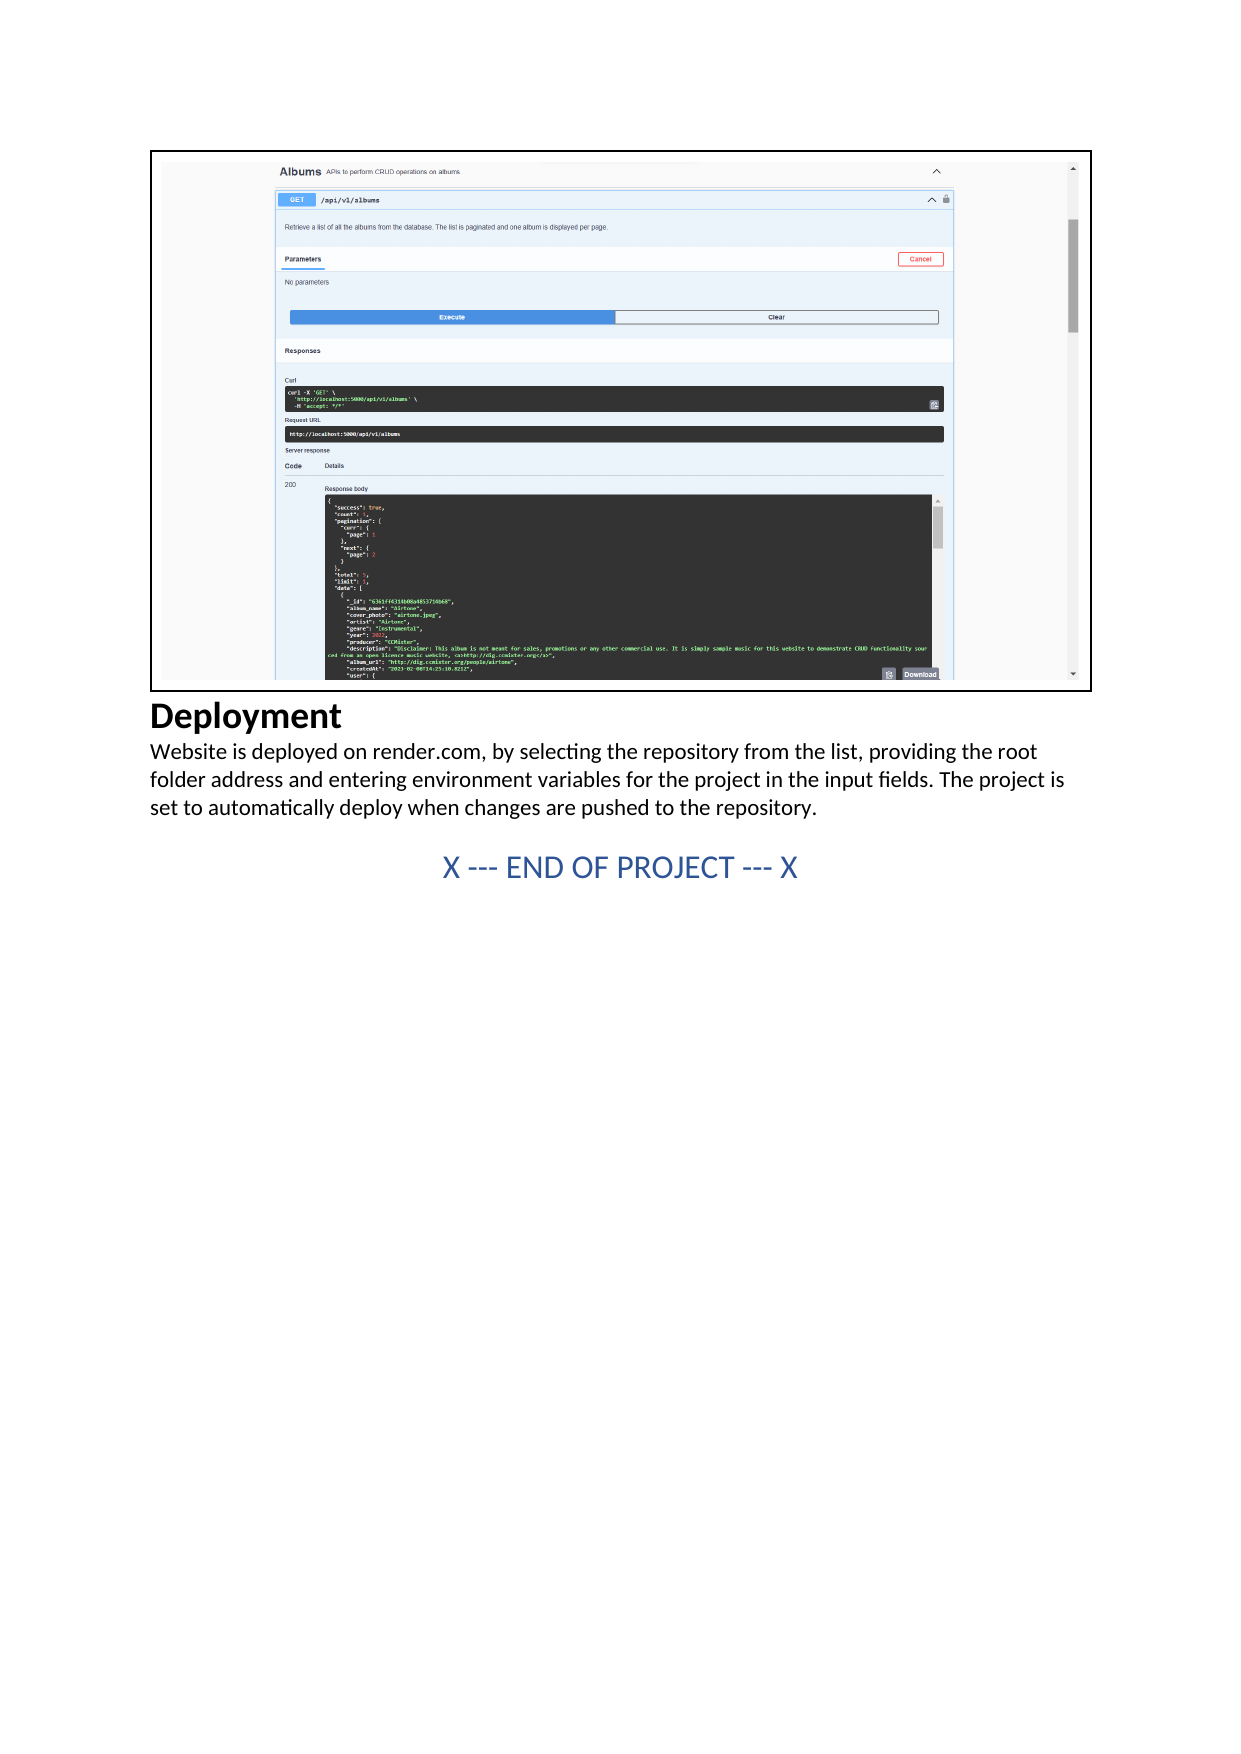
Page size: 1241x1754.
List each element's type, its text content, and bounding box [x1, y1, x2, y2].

subtitle X --- END OF PROJECT --- X [150, 847, 1090, 887]
text Website is deployed on render.com, by selecting the repository from the list, providing the root folder address and entering environment variables for the project in the input fields. The project is set to automatically deploy when changes are pushed to the repository. [150, 737, 1090, 822]
picture [161, 162, 1079, 680]
subtitle Deployment [150, 692, 1090, 737]
table_cell [152, 152, 1090, 689]
